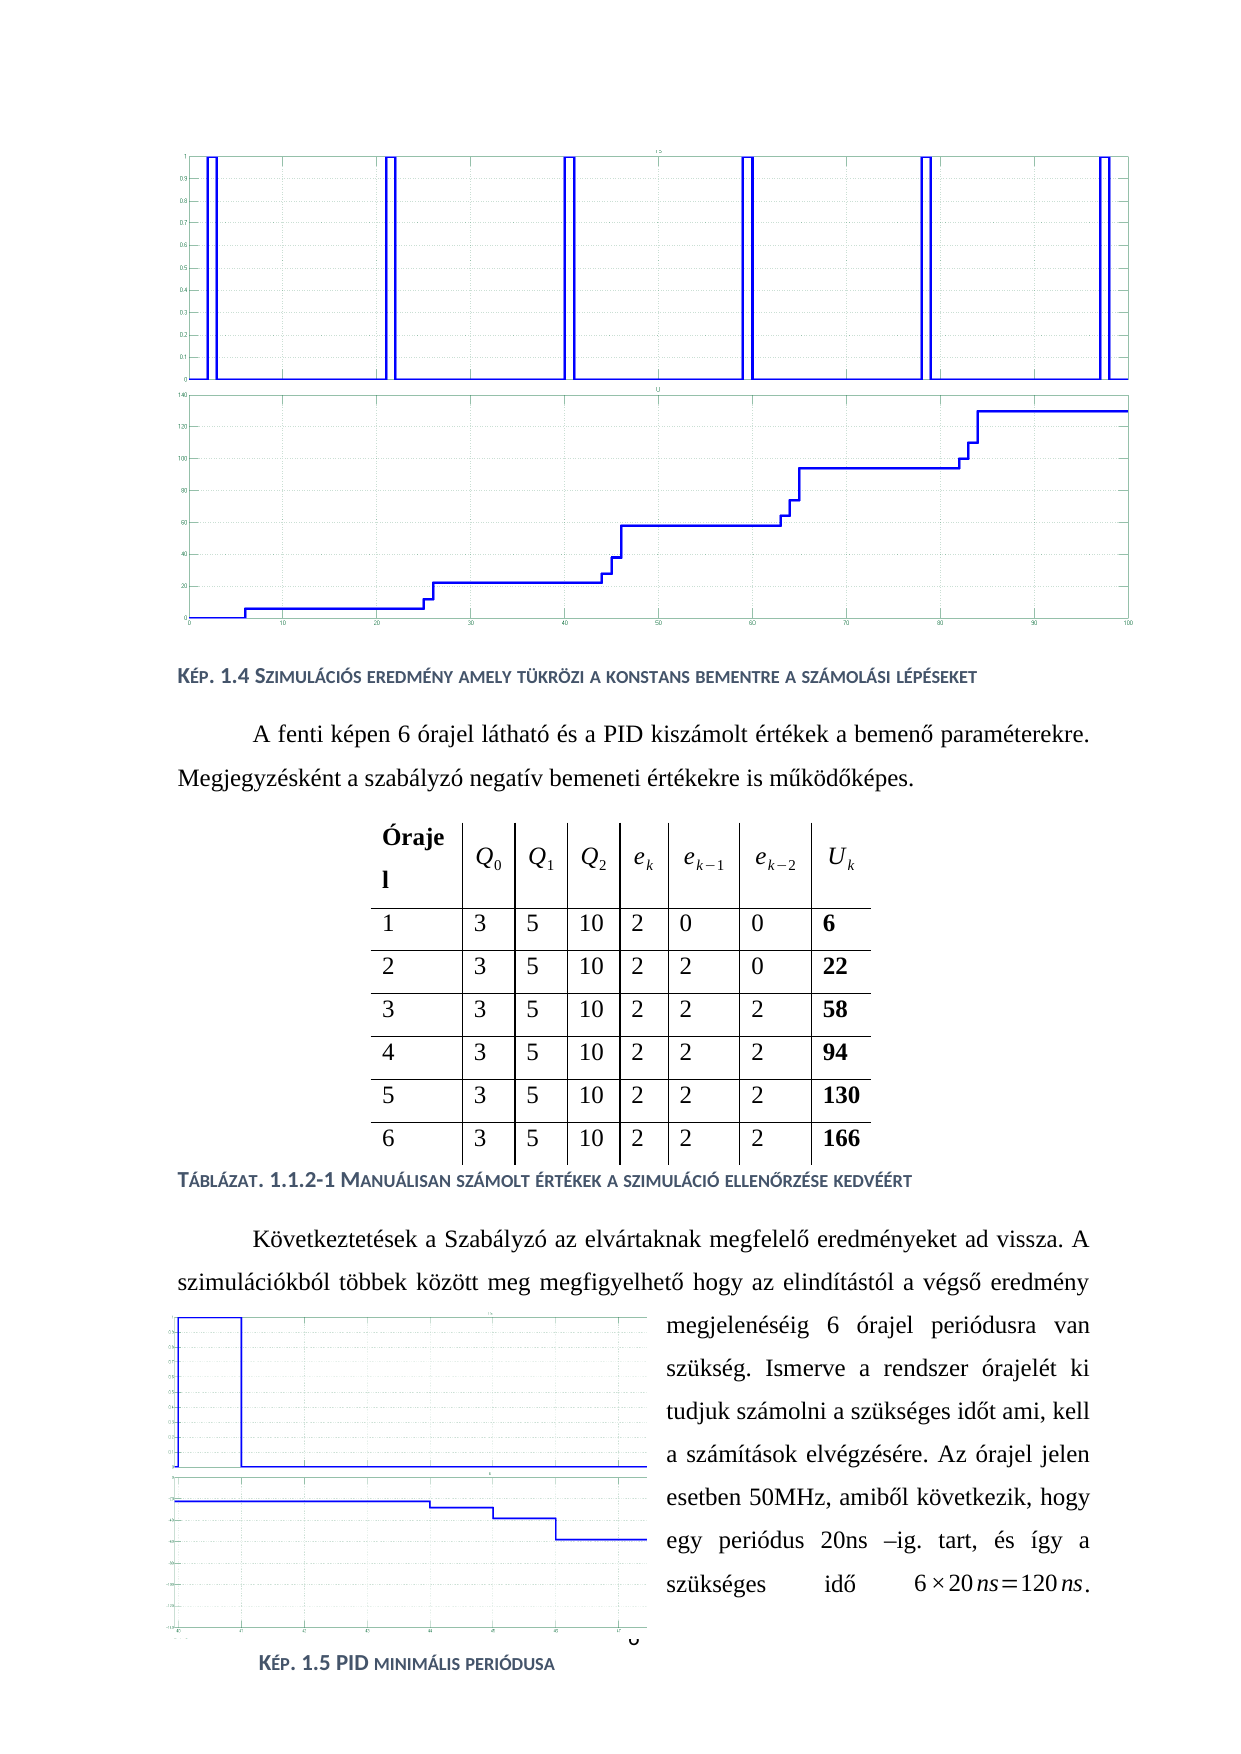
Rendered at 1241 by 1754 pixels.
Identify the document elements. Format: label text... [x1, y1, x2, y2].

table_cell 2 [740, 994, 811, 1036]
table_header [463, 823, 514, 907]
table_cell 5 [371, 1080, 462, 1122]
table_cell 10 [568, 909, 619, 950]
table_cell 0 [669, 909, 739, 950]
table_cell 2 [621, 1080, 668, 1122]
table_cell 4 [371, 1037, 462, 1079]
table_cell 6 [812, 909, 871, 950]
table_cell 2 [740, 1080, 811, 1122]
table_cell 2 [669, 951, 739, 993]
table_cell 2 [740, 1123, 811, 1165]
table_cell 10 [568, 951, 619, 993]
table_cell 10 [568, 1080, 619, 1122]
table_cell 2 [669, 994, 739, 1036]
table_cell 2 [621, 1037, 668, 1079]
table_cell 2 [740, 1037, 811, 1079]
table_header [621, 823, 668, 907]
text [177, 1224, 1090, 1597]
table_cell 3 [463, 1037, 514, 1079]
table_cell 3 [463, 909, 514, 950]
table_cell 1 [371, 909, 462, 950]
table_cell 2 [669, 1037, 739, 1079]
table_cell 6 [371, 1123, 462, 1165]
table_cell 2 [669, 1123, 739, 1165]
table_cell 5 [516, 951, 567, 993]
table_cell 94 [812, 1037, 871, 1079]
table_cell 166 [812, 1123, 871, 1165]
table_cell 2 [669, 1080, 739, 1122]
table_cell 130 [812, 1080, 871, 1122]
table_cell 10 [568, 1037, 619, 1079]
table_cell 2 [621, 1123, 668, 1165]
table_header [516, 823, 567, 907]
table_cell 0 [740, 951, 811, 993]
table_cell 3 [371, 994, 462, 1036]
text Kép. 1.4 Szimulációs eredmény amely tükrözi a konstans bementre a számolási lépéseket [177, 661, 1090, 689]
table_header [740, 823, 811, 907]
table_header Órajel [371, 823, 462, 907]
table_cell 5 [516, 994, 567, 1036]
table_cell 10 [568, 994, 619, 1036]
table_cell 5 [516, 1123, 567, 1165]
table_cell 5 [516, 909, 567, 950]
table_cell 0 [740, 909, 811, 950]
table_cell 10 [568, 1123, 619, 1165]
text A fenti képen 6 órajel látható és a PID kiszámolt értékek a bemenő paraméterekre. Megjegyzésként a szabályzó negatív bemeneti értékekre is működőképes. [177, 719, 1090, 791]
table_cell 22 [812, 951, 871, 993]
table_cell 2 [621, 951, 668, 993]
table_cell 3 [463, 951, 514, 993]
table_cell 3 [463, 1080, 514, 1122]
table_cell 58 [812, 994, 871, 1036]
table_header [568, 823, 619, 907]
table_cell 5 [516, 1037, 567, 1079]
text Táblázat. 1.1.2-1 Manuálisan számolt értékek a szimuláció ellenőrzése kedvéért [177, 1165, 1090, 1193]
table_cell 3 [463, 994, 514, 1036]
table_header [669, 823, 739, 907]
table_cell 3 [463, 1123, 514, 1165]
table_cell 2 [621, 994, 668, 1036]
table_cell 2 [371, 951, 462, 993]
table_header [812, 823, 871, 907]
table_cell 5 [516, 1080, 567, 1122]
table_cell 2 [621, 909, 668, 950]
picture [166, 1312, 647, 1639]
